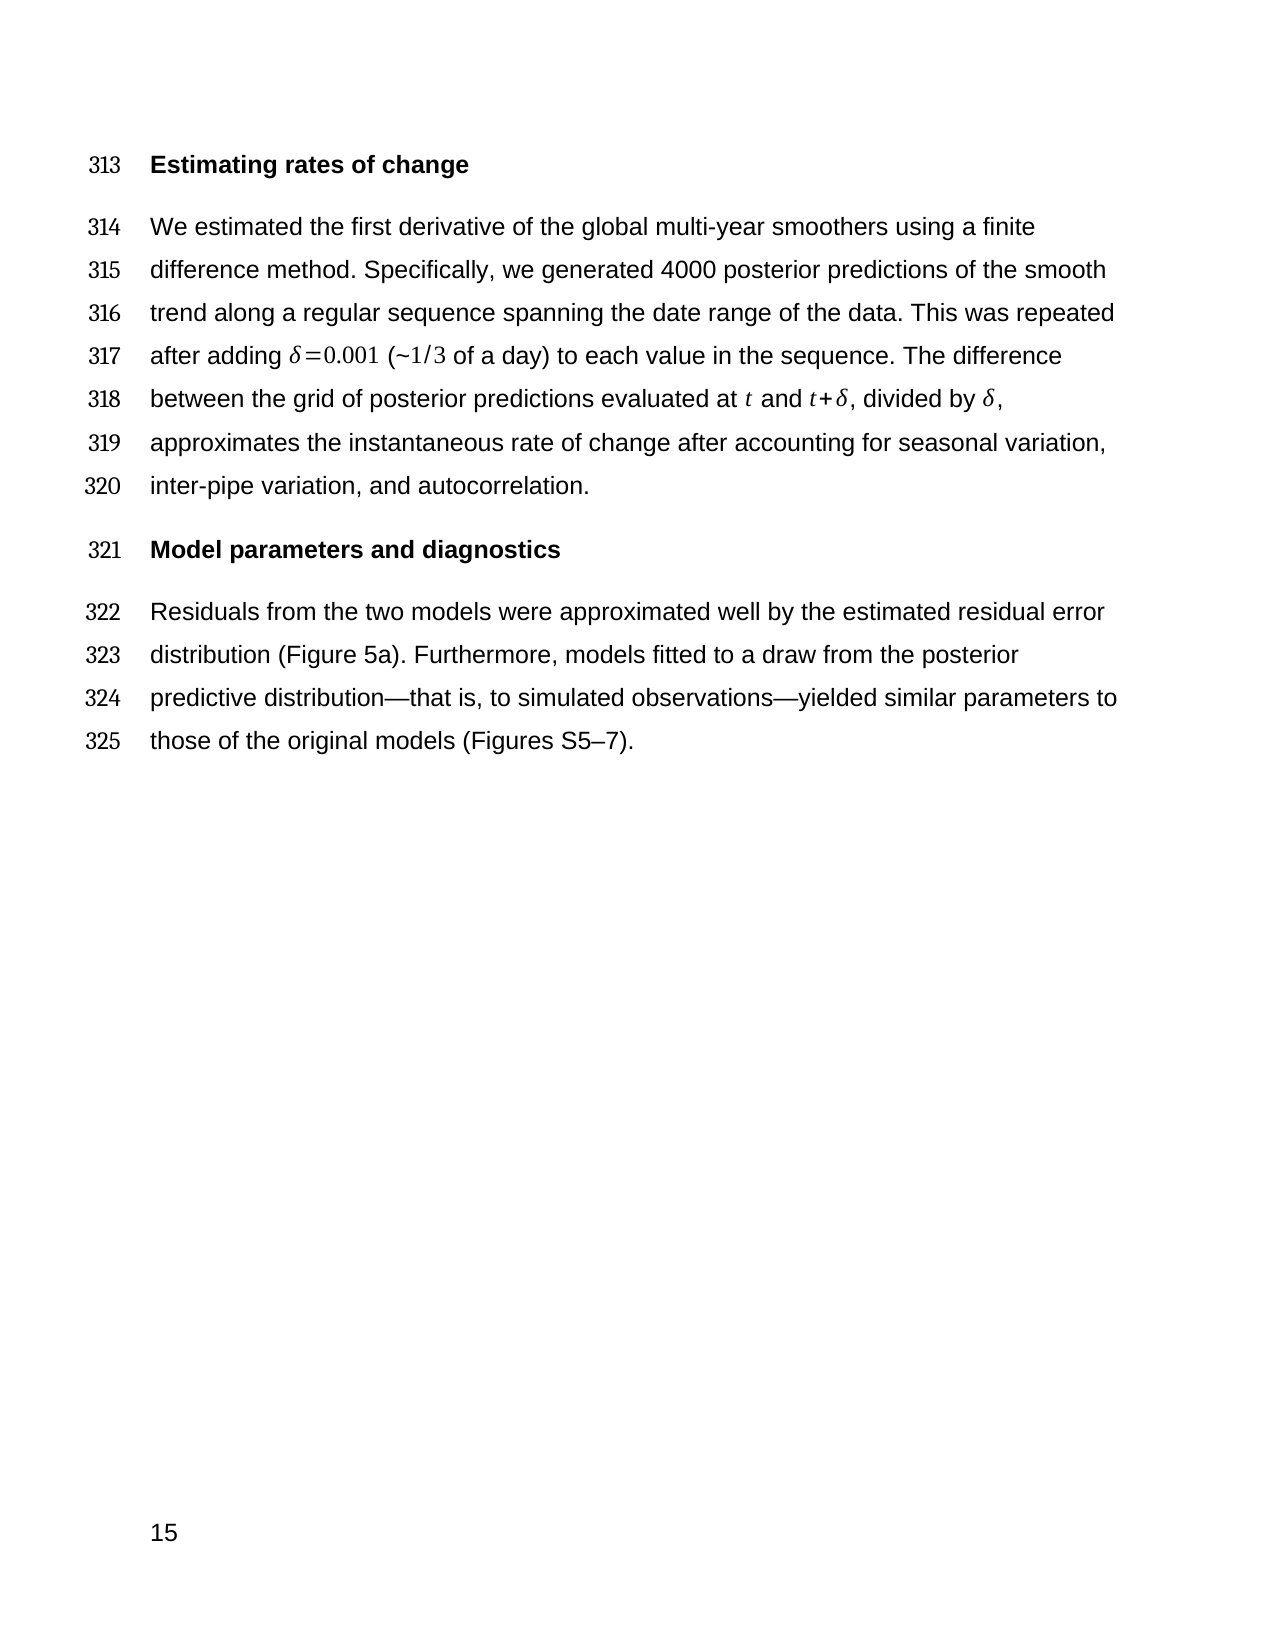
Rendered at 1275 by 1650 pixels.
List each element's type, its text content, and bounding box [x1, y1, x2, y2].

text We estimated the first derivative of the global multi-year smoothers using a finite difference method. Specifically, we generated 4000 posterior predictions of the smooth trend along a regular sequence spanning the date range of the data. This was repeated after adding (~ of a day) to each value in the sequence. The difference between the grid of posterior predictions evaluated at and , divided by , approximates the instantaneous rate of change after accounting for seasonal variation, inter-pipe variation, and autocorrelation. [150, 212, 1125, 499]
text Residuals from the two models were approximated well by the estimated residual error distribution (Figure 5a). Furthermore, models fitted to a draw from the posterior predictive distribution—that is, to simulated observations—yielded similar parameters to those of the original models (Figures S5–7). [150, 596, 1125, 754]
subtitle Estimating rates of change [150, 150, 1125, 179]
subtitle Model parameters and diagnostics [150, 534, 1125, 563]
